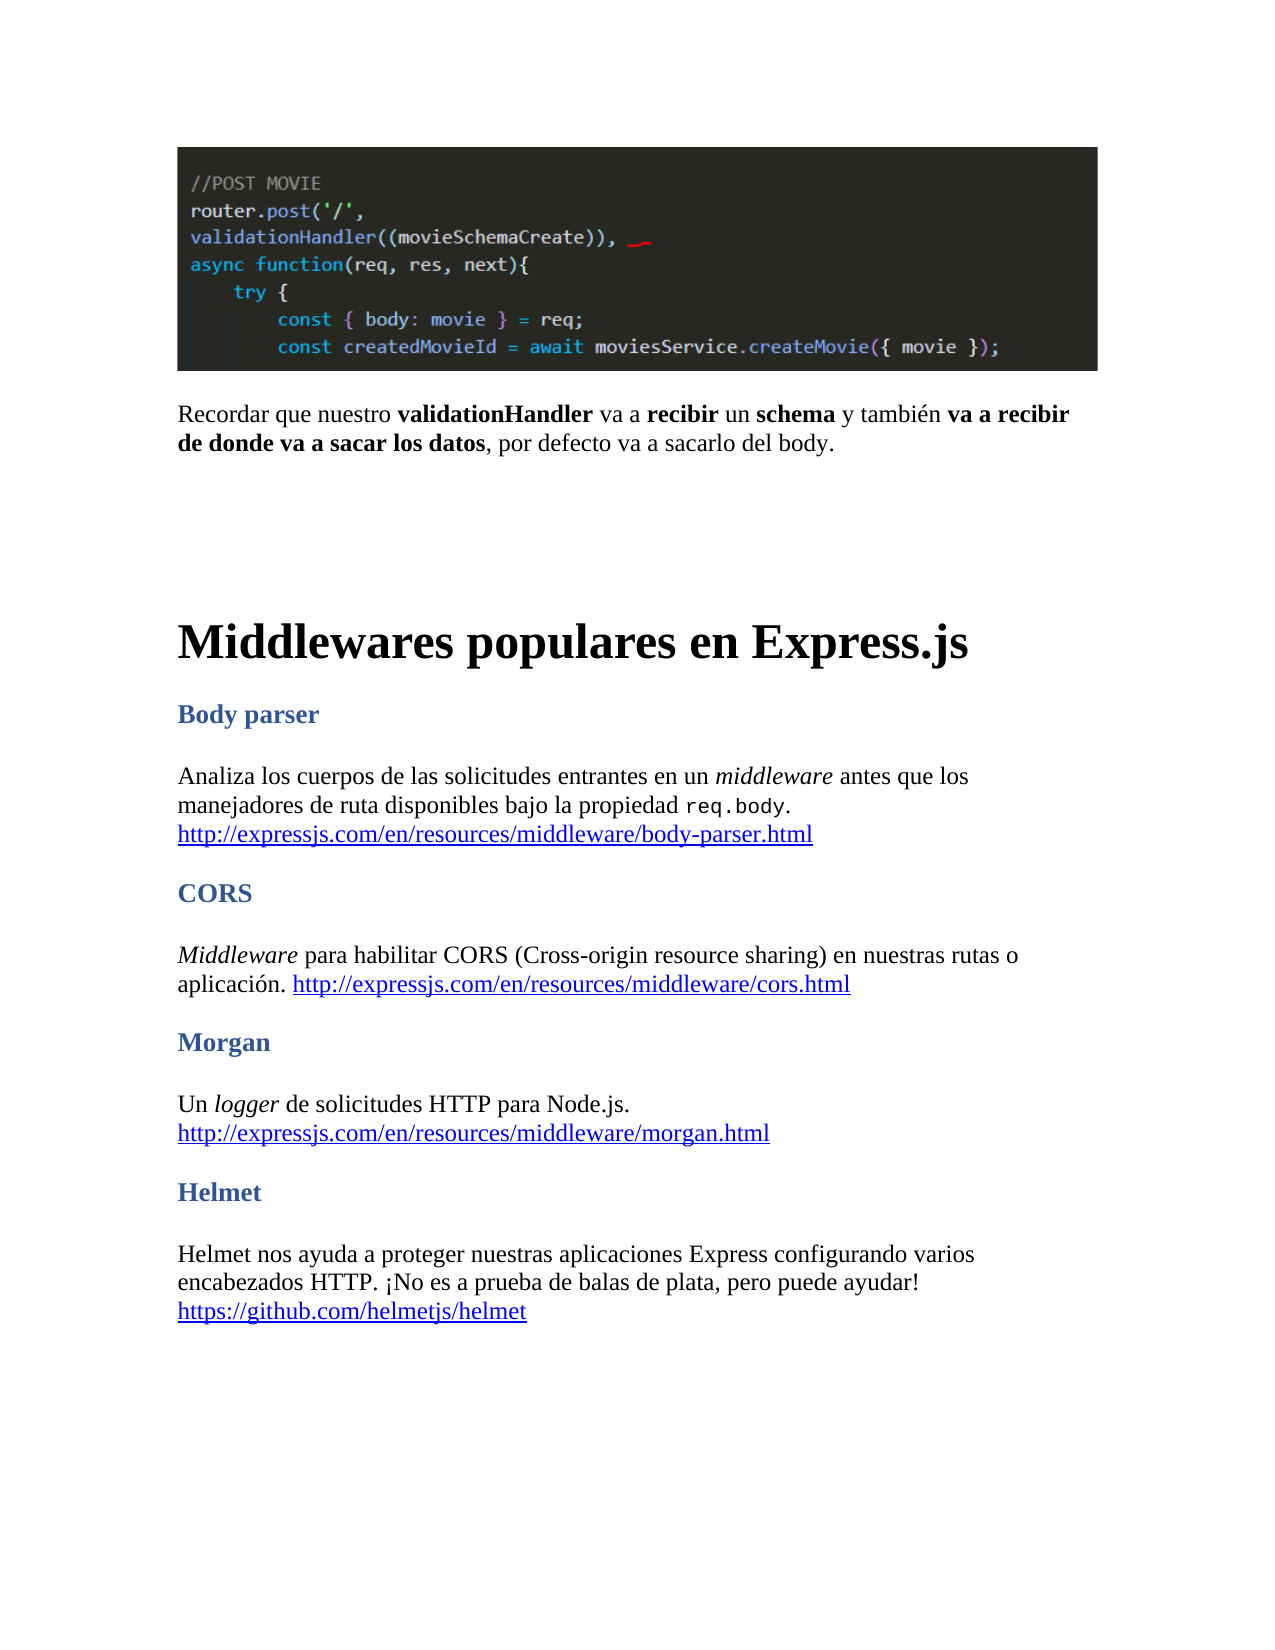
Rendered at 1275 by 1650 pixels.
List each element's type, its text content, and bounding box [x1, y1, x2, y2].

text Analiza los cuerpos de las solicitudes entrantes en un middleware antes que los manejadores de ruta disponibles bajo la propiedad req.body. http://expressjs.com/en/resources/middleware/body-parser.html [177, 761, 1098, 848]
subtitle Helmet [177, 1176, 1098, 1207]
subtitle Morgan [177, 1027, 1098, 1058]
text Helmet nos ayuda a proteger nuestras aplicaciones Express configurando varios encabezados HTTP. ¡No es a prueba de balas de plata, pero puede ayudar! https://github.com/helmetjs/helmet [177, 1239, 1098, 1325]
text Recordar que nuestro validationHandler va a recibir un schema y también va a recibir de donde va a sacar los datos, por defecto va a sacarlo del body. [177, 399, 1098, 457]
subtitle Body parser [177, 698, 1098, 729]
text Un logger de solicitudes HTTP para Node.js. http://expressjs.com/en/resources/middleware/morgan.html [177, 1089, 1098, 1147]
subtitle CORS [177, 877, 1098, 908]
subtitle Middlewares populares en Express.js [177, 612, 1098, 669]
picture [177, 147, 1098, 371]
text Middleware para habilitar CORS (Cross-origin resource sharing) en nuestras rutas o aplicación. http://expressjs.com/en/resources/middleware/cors.html [177, 940, 1098, 997]
